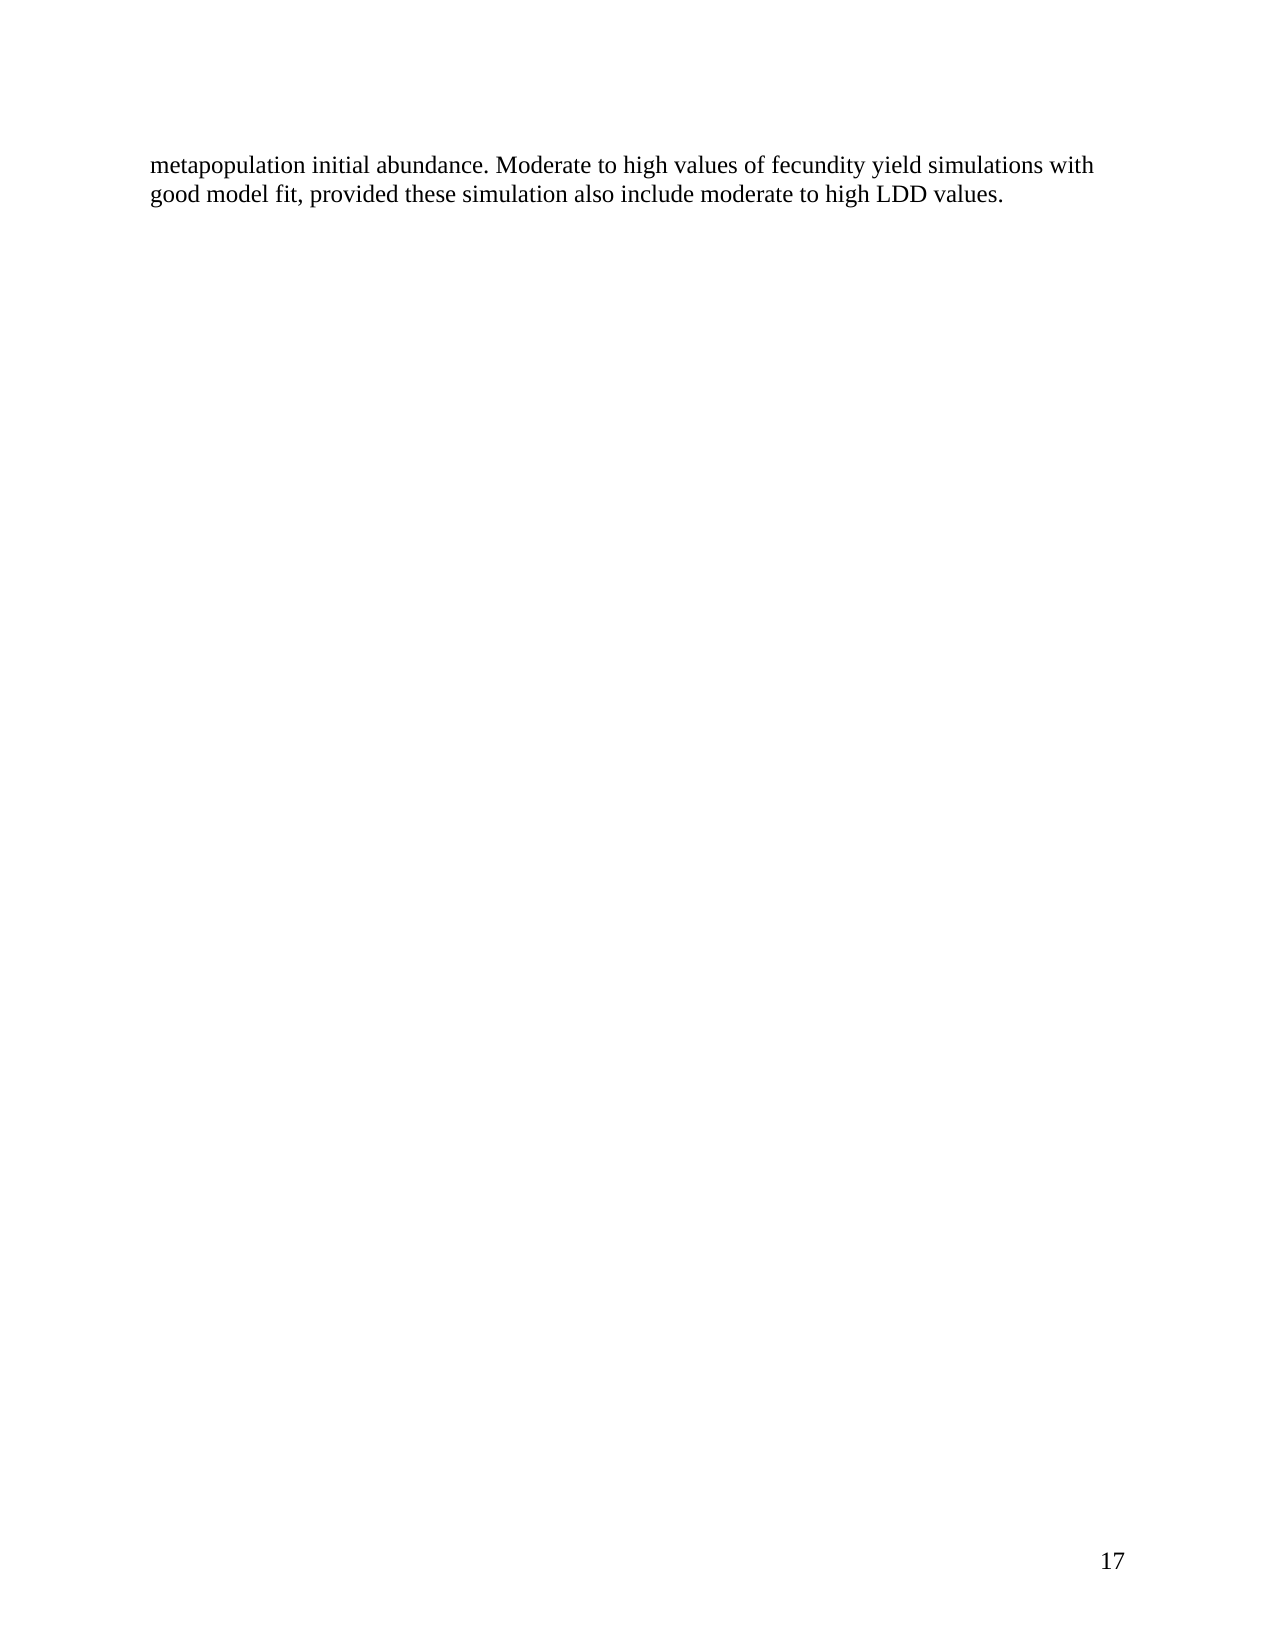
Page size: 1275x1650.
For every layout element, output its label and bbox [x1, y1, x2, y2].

text [150, 150, 1125, 207]
